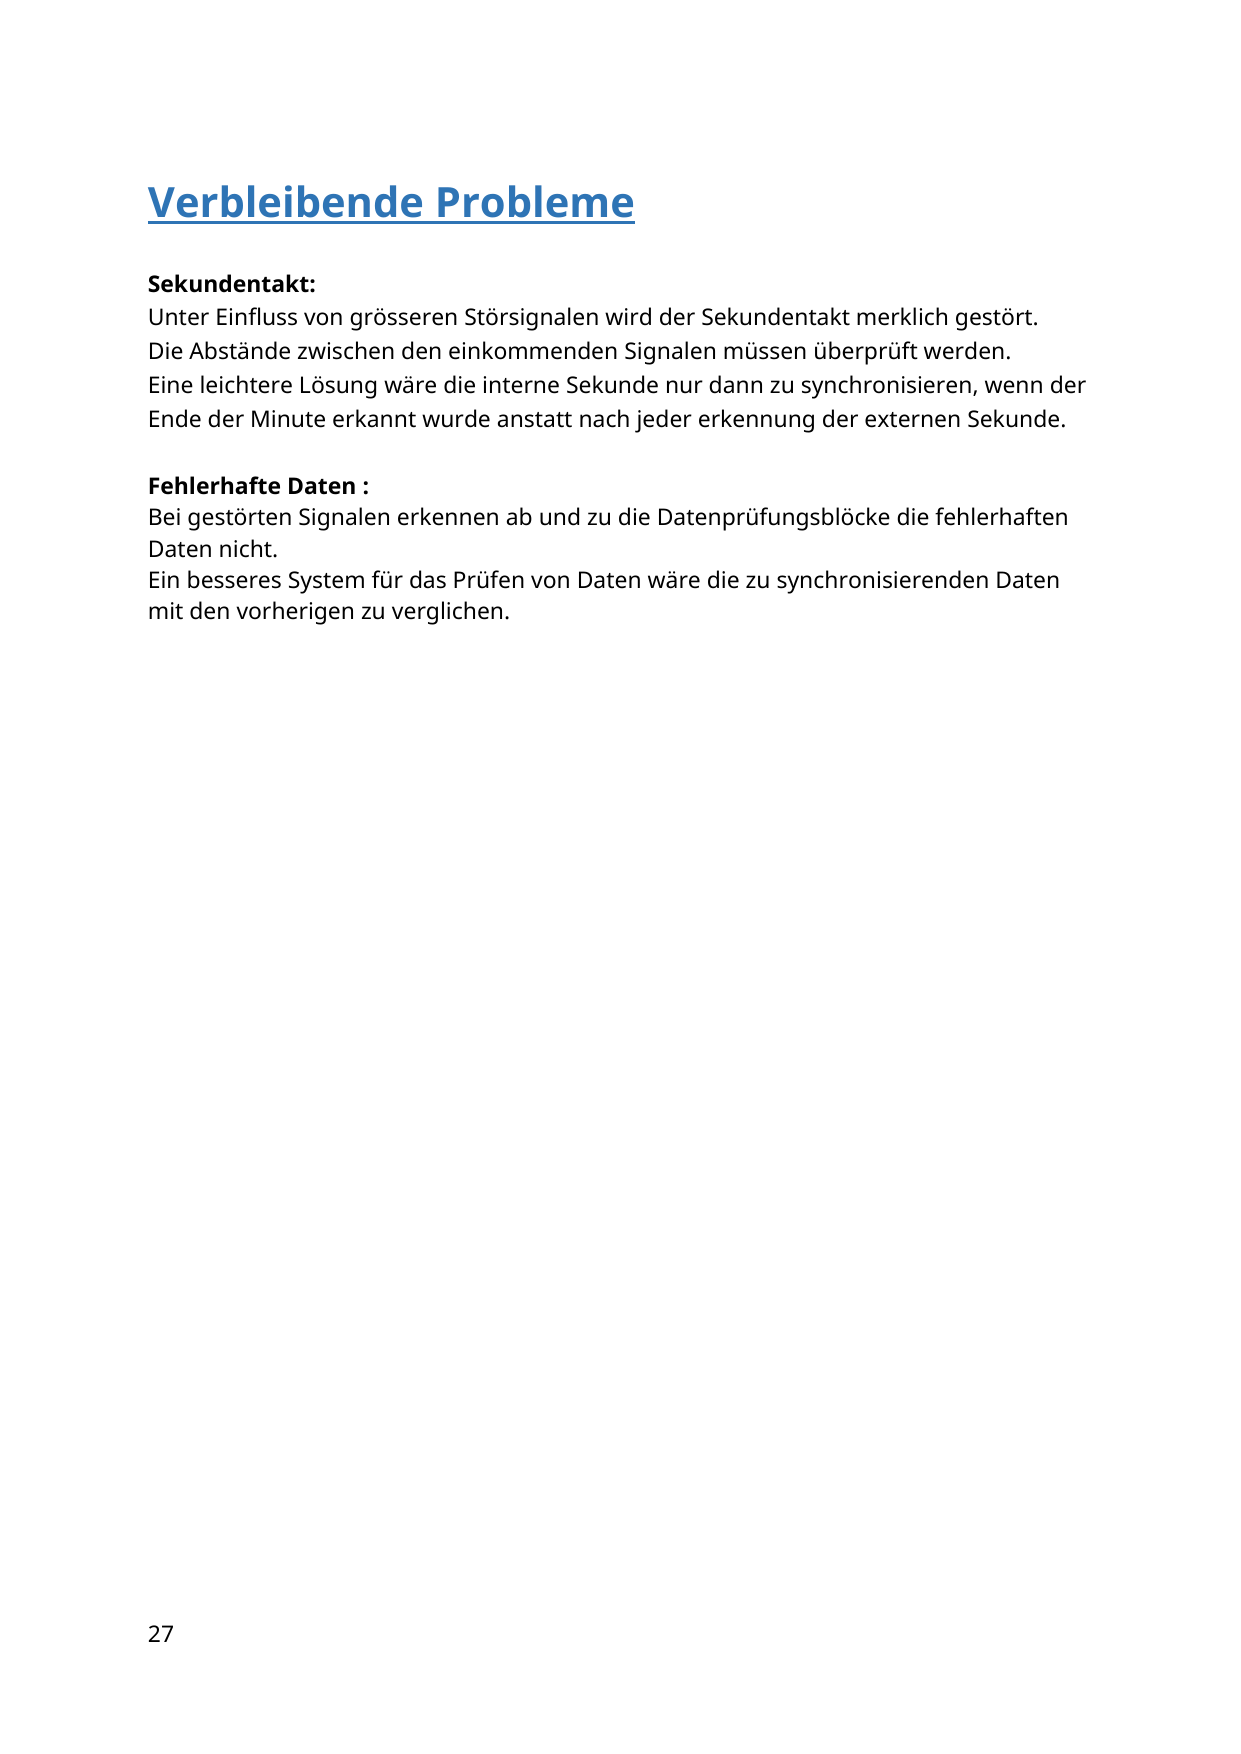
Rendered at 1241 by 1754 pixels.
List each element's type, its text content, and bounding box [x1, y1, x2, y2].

text Eine leichtere Lösung wäre die interne Sekunde nur dann zu synchronisieren, wenn der Ende der Minute erkannt wurde anstatt nach jeder erkennung der externen Sekunde. [148, 369, 1093, 434]
text Unter Einfluss von grösseren Störsignalen wird der Sekundentakt merklich gestört. [148, 301, 1093, 333]
text Bei gestörten Signalen erkennen ab und zu die Datenprüfungsblöcke die fehlerhaften Daten nicht. [148, 501, 1093, 564]
subtitle Verbleibende Probleme [148, 173, 1093, 229]
text Ein besseres System für das Prüfen von Daten wäre die zu synchronisierenden Daten mit den vorherigen zu verglichen. [148, 564, 1093, 626]
text Fehlerhafte Daten : [148, 470, 1093, 501]
text Die Abstände zwischen den einkommenden Signalen müssen überprüft werden. [148, 335, 1093, 366]
text Sekundentakt: [148, 268, 1093, 299]
